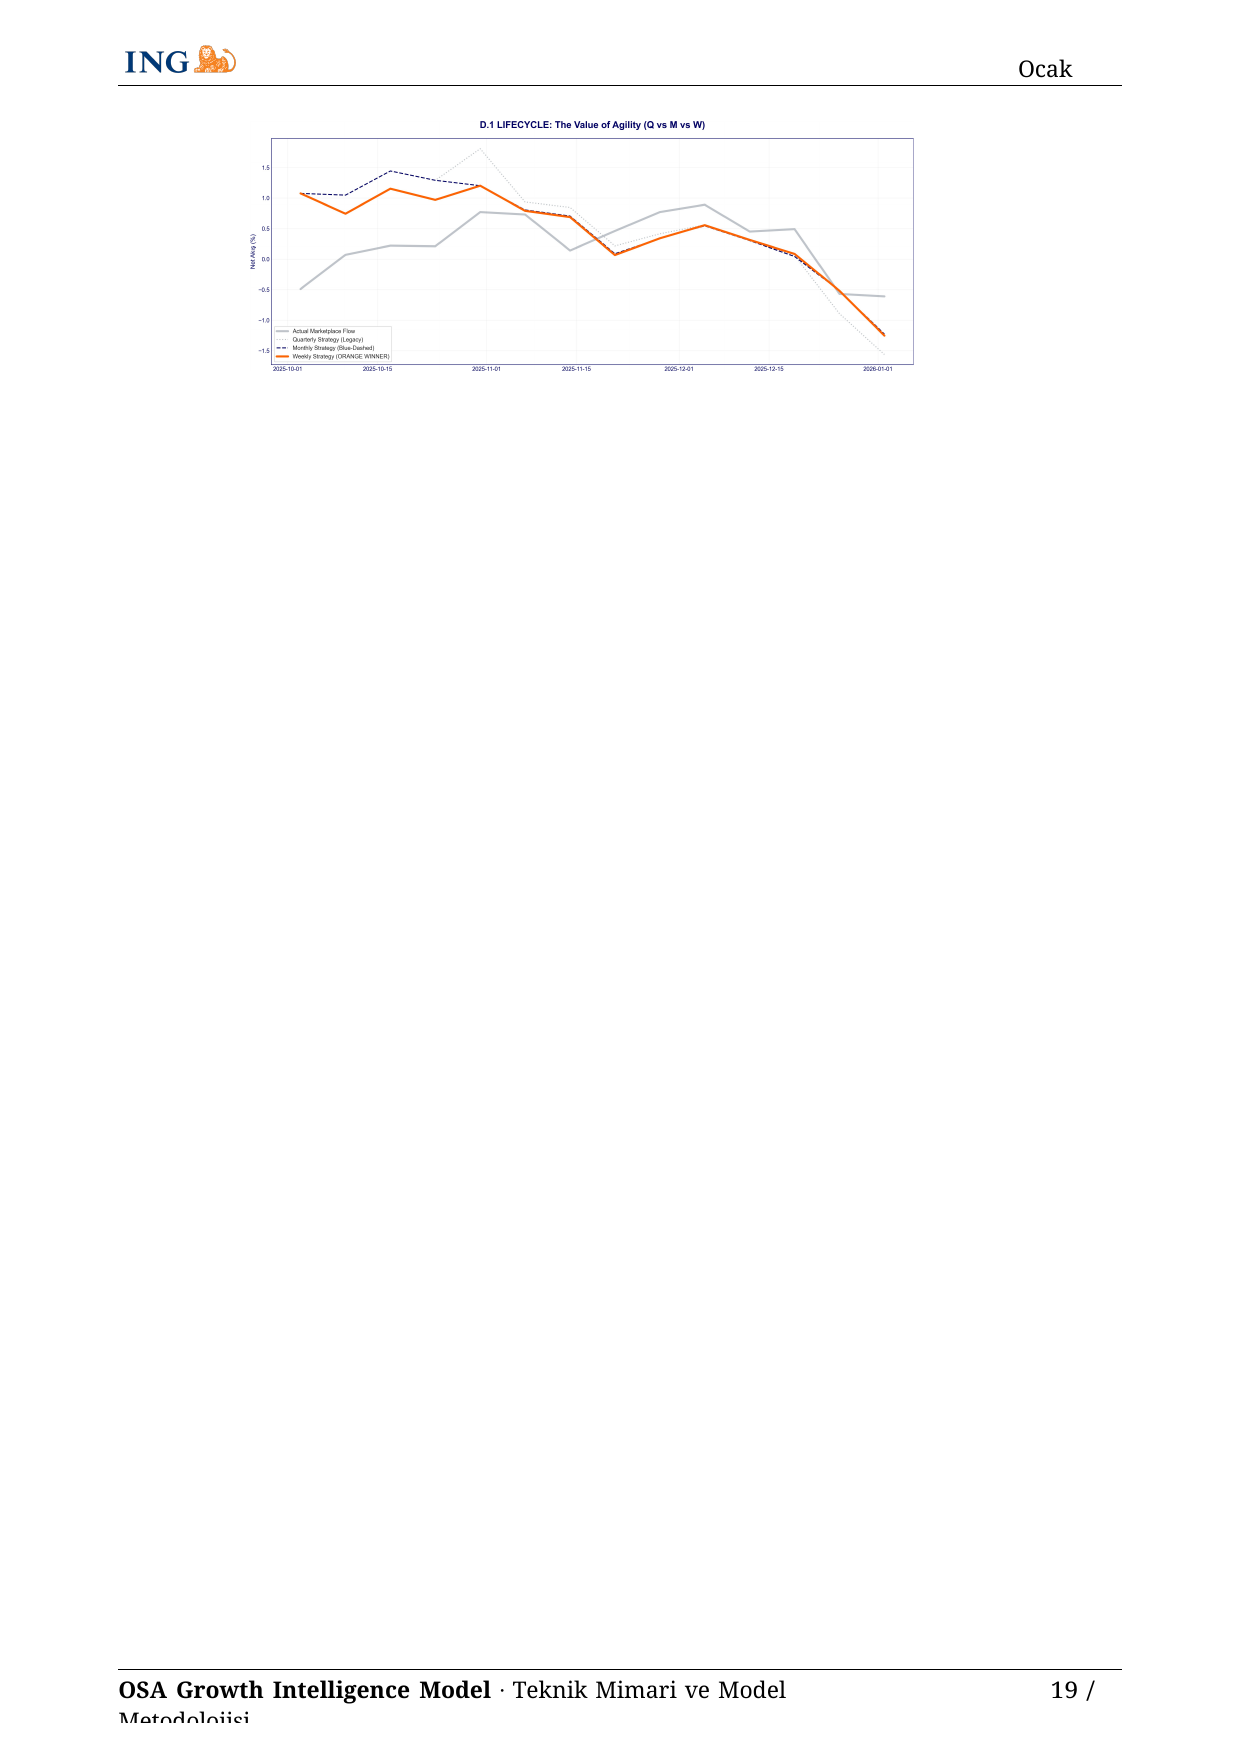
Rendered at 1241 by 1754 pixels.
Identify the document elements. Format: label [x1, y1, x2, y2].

picture [118, 41, 243, 77]
picture [250, 121, 914, 371]
